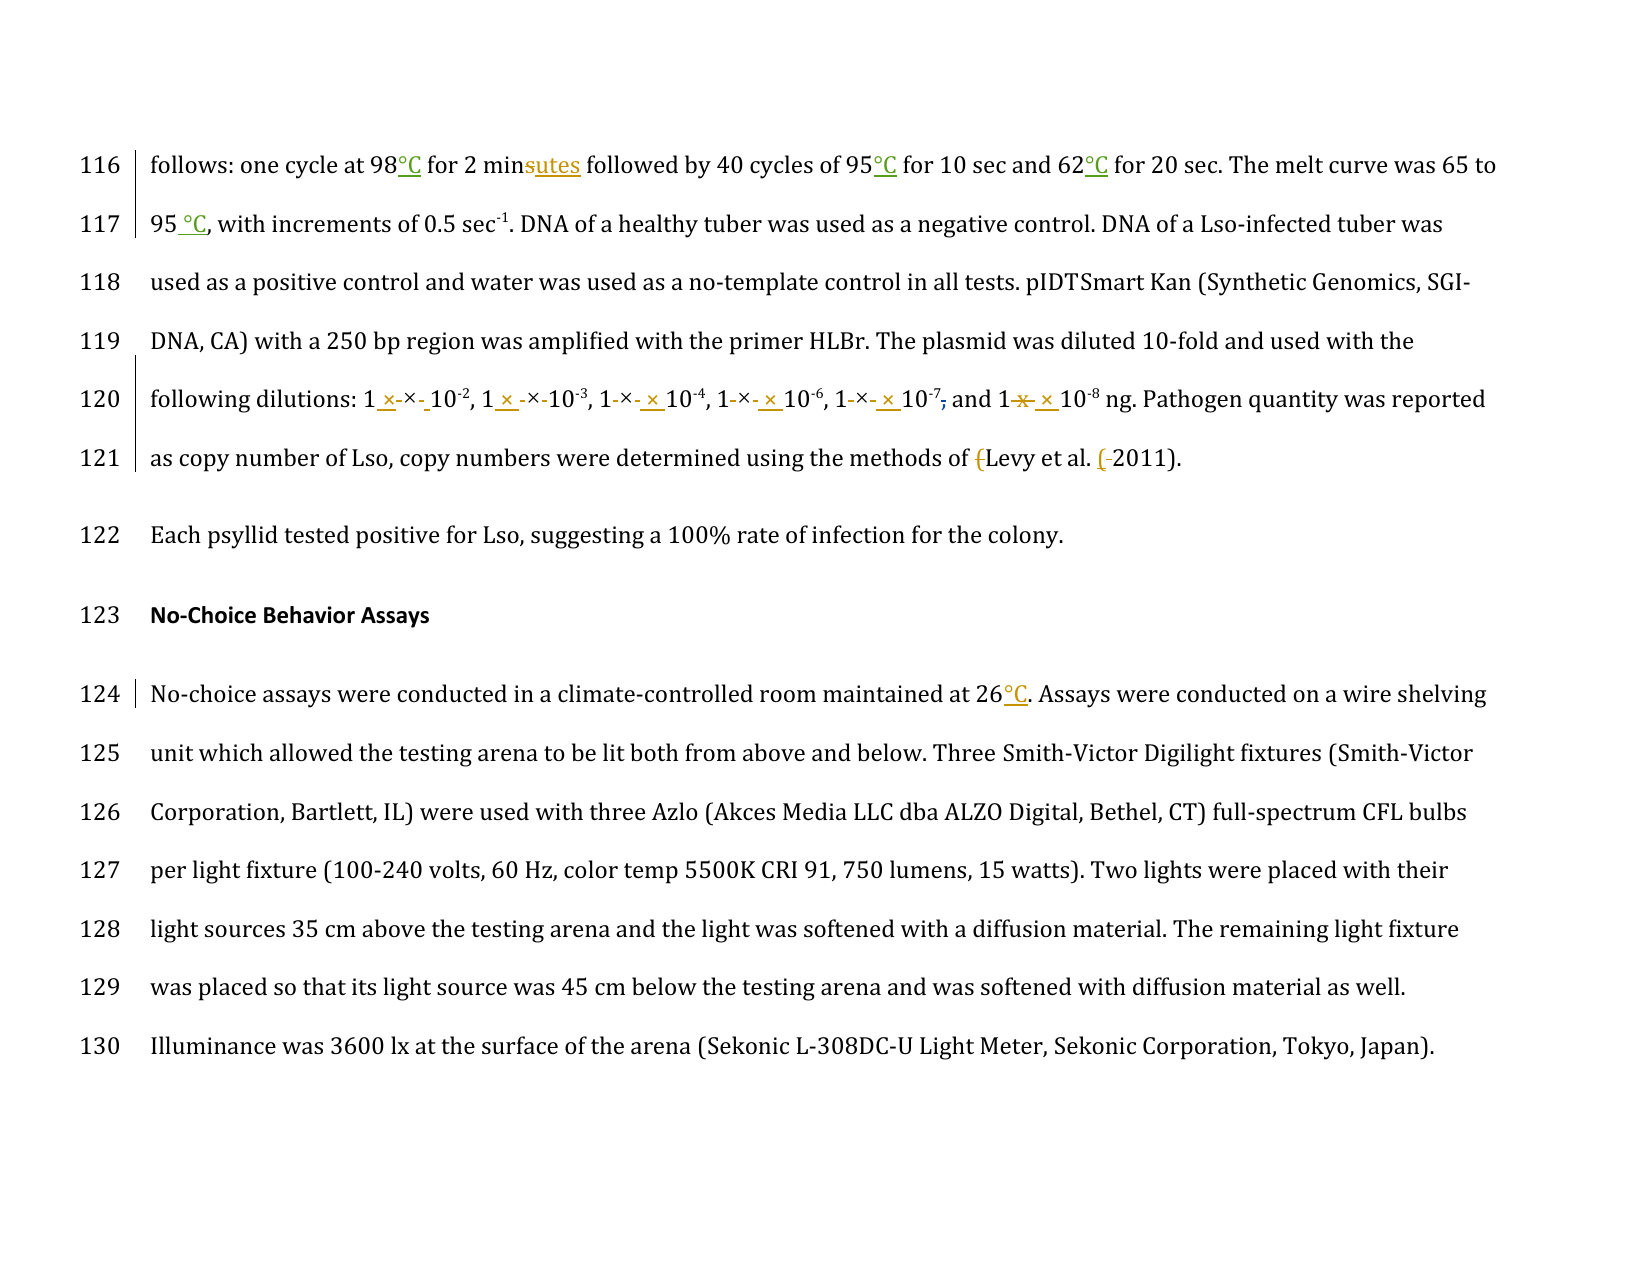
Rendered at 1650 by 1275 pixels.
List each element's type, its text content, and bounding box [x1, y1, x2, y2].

subtitle No-Choice Behavior Assays [150, 599, 1500, 630]
text Each psyllid tested positive for Lso, suggesting a 100% rate of infection for the colony. [150, 520, 1500, 549]
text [150, 150, 1500, 472]
text No-choice assays were conducted in a climate-controlled room maintained at 26. Assays were conducted on a wire shelving unit which allowed the testing arena to be lit both from above and below. Three Smith-Victor Digilight fixtures (Smith-Victor Corporation, Bartlett, IL) were used with three Azlo (Akces Media LLC dba ALZO Digital, Bethel, CT) full-spectrum CFL bulbs per light fixture (100-240 volts, 60 Hz, color temp 5500K CRI 91, 750 lumens, 15 watts). Two lights were placed with their light sources 35 cm above the testing arena and the light was softened with a diffusion material. The remaining light fixture was placed so that its light source was 45 cm below the testing arena and was softened with diffusion material as well. Illuminance was 3600 lx at the surface of the arena (Sekonic L-308DC-U Light Meter, Sekonic Corporation, Tokyo, Japan). [150, 679, 1500, 1060]
